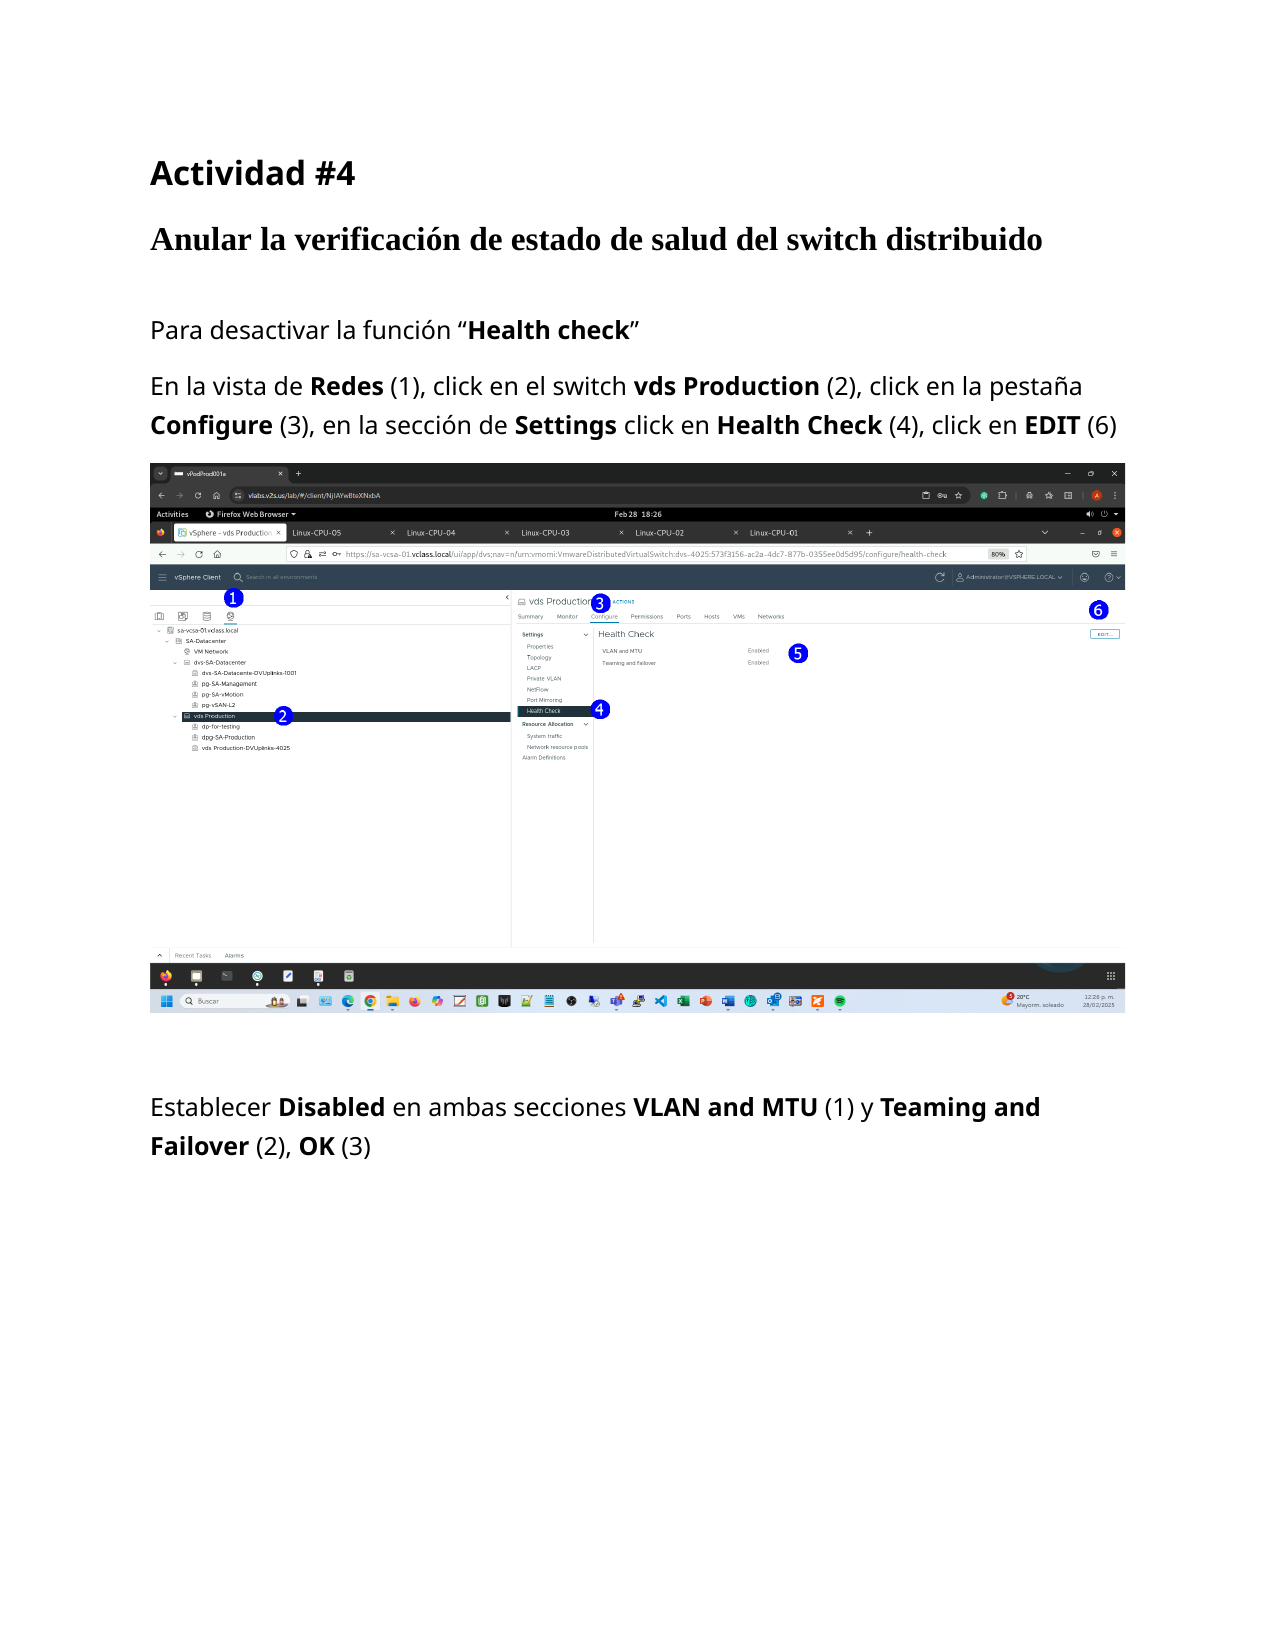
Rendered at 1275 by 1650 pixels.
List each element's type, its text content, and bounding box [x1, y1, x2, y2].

text Anular la verificación de estado de salud del switch distribuido [150, 219, 1125, 257]
text Establecer Disabled en ambas secciones VLAN and MTU (1) y Teaming and Failover (2), OK (3) [150, 1090, 1125, 1163]
text Actividad #4 [150, 150, 1125, 195]
text Para desactivar la función “Health check” [150, 313, 1125, 347]
picture [150, 463, 1125, 1013]
text En la vista de Redes (1), click en el switch vds Production (2), click en la pestaña Configure (3), en la sección de Settings click en Health Check (4), click en EDIT (6) [150, 369, 1125, 442]
